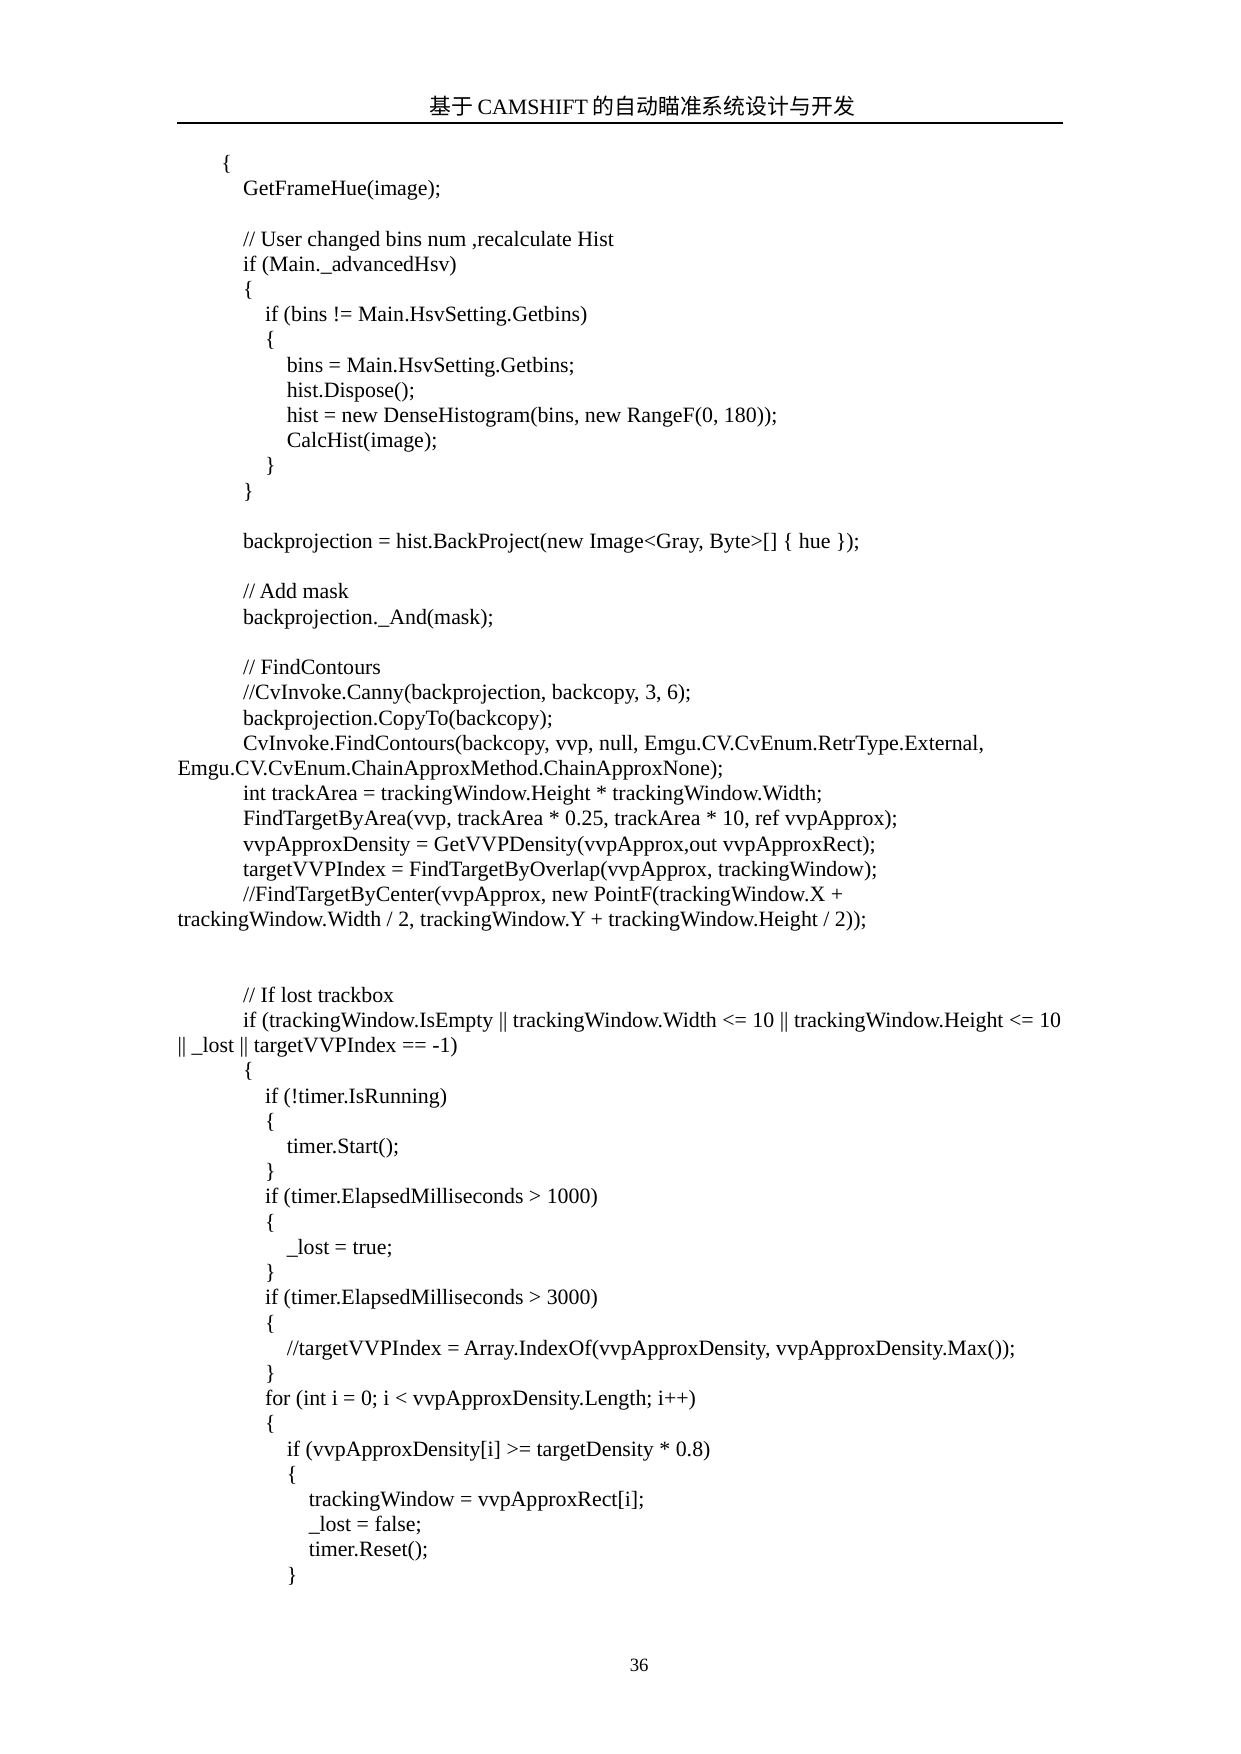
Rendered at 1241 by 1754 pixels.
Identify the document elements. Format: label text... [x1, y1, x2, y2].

text FindTargetByArea(vvp, trackArea * 0.25, trackArea * 10, ref vvpApprox); [177, 805, 1063, 831]
text //targetVVPIndex = Array.IndexOf(vvpApproxDensity, vvpApproxDensity.Max()); [177, 1335, 1063, 1360]
text // Add mask [177, 578, 1063, 604]
text { [177, 326, 1063, 352]
text //FindTargetByCenter(vvpApprox, new PointF(trackingWindow.X + trackingWindow.Width / 2, trackingWindow.Y + trackingWindow.Height / 2)); [177, 881, 1063, 931]
text CalcHist(image); [177, 427, 1063, 452]
text // User changed bins num ,recalculate Hist [177, 226, 1063, 251]
text _lost = false; [177, 1511, 1063, 1536]
text { [177, 1309, 1063, 1335]
text } [177, 1562, 1063, 1587]
text backprojection.CopyTo(backcopy); [177, 704, 1063, 730]
text vvpApproxDensity = GetVVPDensity(vvpApprox,out vvpApproxRect); [177, 831, 1063, 856]
text GetFrameHue(image); [177, 175, 1063, 200]
text if (timer.ElapsedMilliseconds > 3000) [177, 1284, 1063, 1309]
text { [177, 1410, 1063, 1436]
text backprojection._And(mask); [177, 604, 1063, 629]
text } [177, 1158, 1063, 1183]
text hist.Dispose(); [177, 377, 1063, 402]
text //CvInvoke.Canny(backprojection, backcopy, 3, 6); [177, 679, 1063, 704]
text timer.Reset(); [177, 1536, 1063, 1562]
text CvInvoke.FindContours(backcopy, vvp, null, Emgu.CV.CvEnum.RetrType.External, Emgu.CV.CvEnum.ChainApproxMethod.ChainApproxNone); [177, 730, 1063, 780]
text { [177, 1461, 1063, 1486]
text int trackArea = trackingWindow.Height * trackingWindow.Width; [177, 780, 1063, 805]
text backprojection = hist.BackProject(new Image<Gray, Byte>[] { hue }); [177, 528, 1063, 553]
text { [177, 150, 1063, 175]
text if (Main._advancedHsv) [177, 251, 1063, 276]
text } [177, 478, 1063, 503]
text _lost = true; [177, 1234, 1063, 1259]
text if (bins != Main.HsvSetting.Getbins) [177, 301, 1063, 326]
text { [177, 1108, 1063, 1133]
text timer.Start(); [177, 1133, 1063, 1158]
text if (vvpApproxDensity[i] >= targetDensity * 0.8) [177, 1436, 1063, 1461]
text } [177, 452, 1063, 478]
text bins = Main.HsvSetting.Getbins; [177, 352, 1063, 377]
text } [177, 1259, 1063, 1284]
text } [177, 1360, 1063, 1385]
text { [177, 1209, 1063, 1234]
text if (!timer.IsRunning) [177, 1083, 1063, 1108]
text // If lost trackbox [177, 982, 1063, 1007]
text // FindContours [177, 654, 1063, 679]
text for (int i = 0; i < vvpApproxDensity.Length; i++) [177, 1385, 1063, 1410]
text trackingWindow = vvpApproxRect[i]; [177, 1486, 1063, 1511]
text { [177, 1057, 1063, 1083]
text if (trackingWindow.IsEmpty || trackingWindow.Width <= 10 || trackingWindow.Height <= 10 || _lost || targetVVPIndex == -1) [177, 1007, 1063, 1057]
text hist = new DenseHistogram(bins, new RangeF(0, 180)); [177, 402, 1063, 427]
text targetVVPIndex = FindTargetByOverlap(vvpApprox, trackingWindow); [177, 856, 1063, 881]
text if (timer.ElapsedMilliseconds > 1000) [177, 1183, 1063, 1209]
text { [177, 276, 1063, 301]
